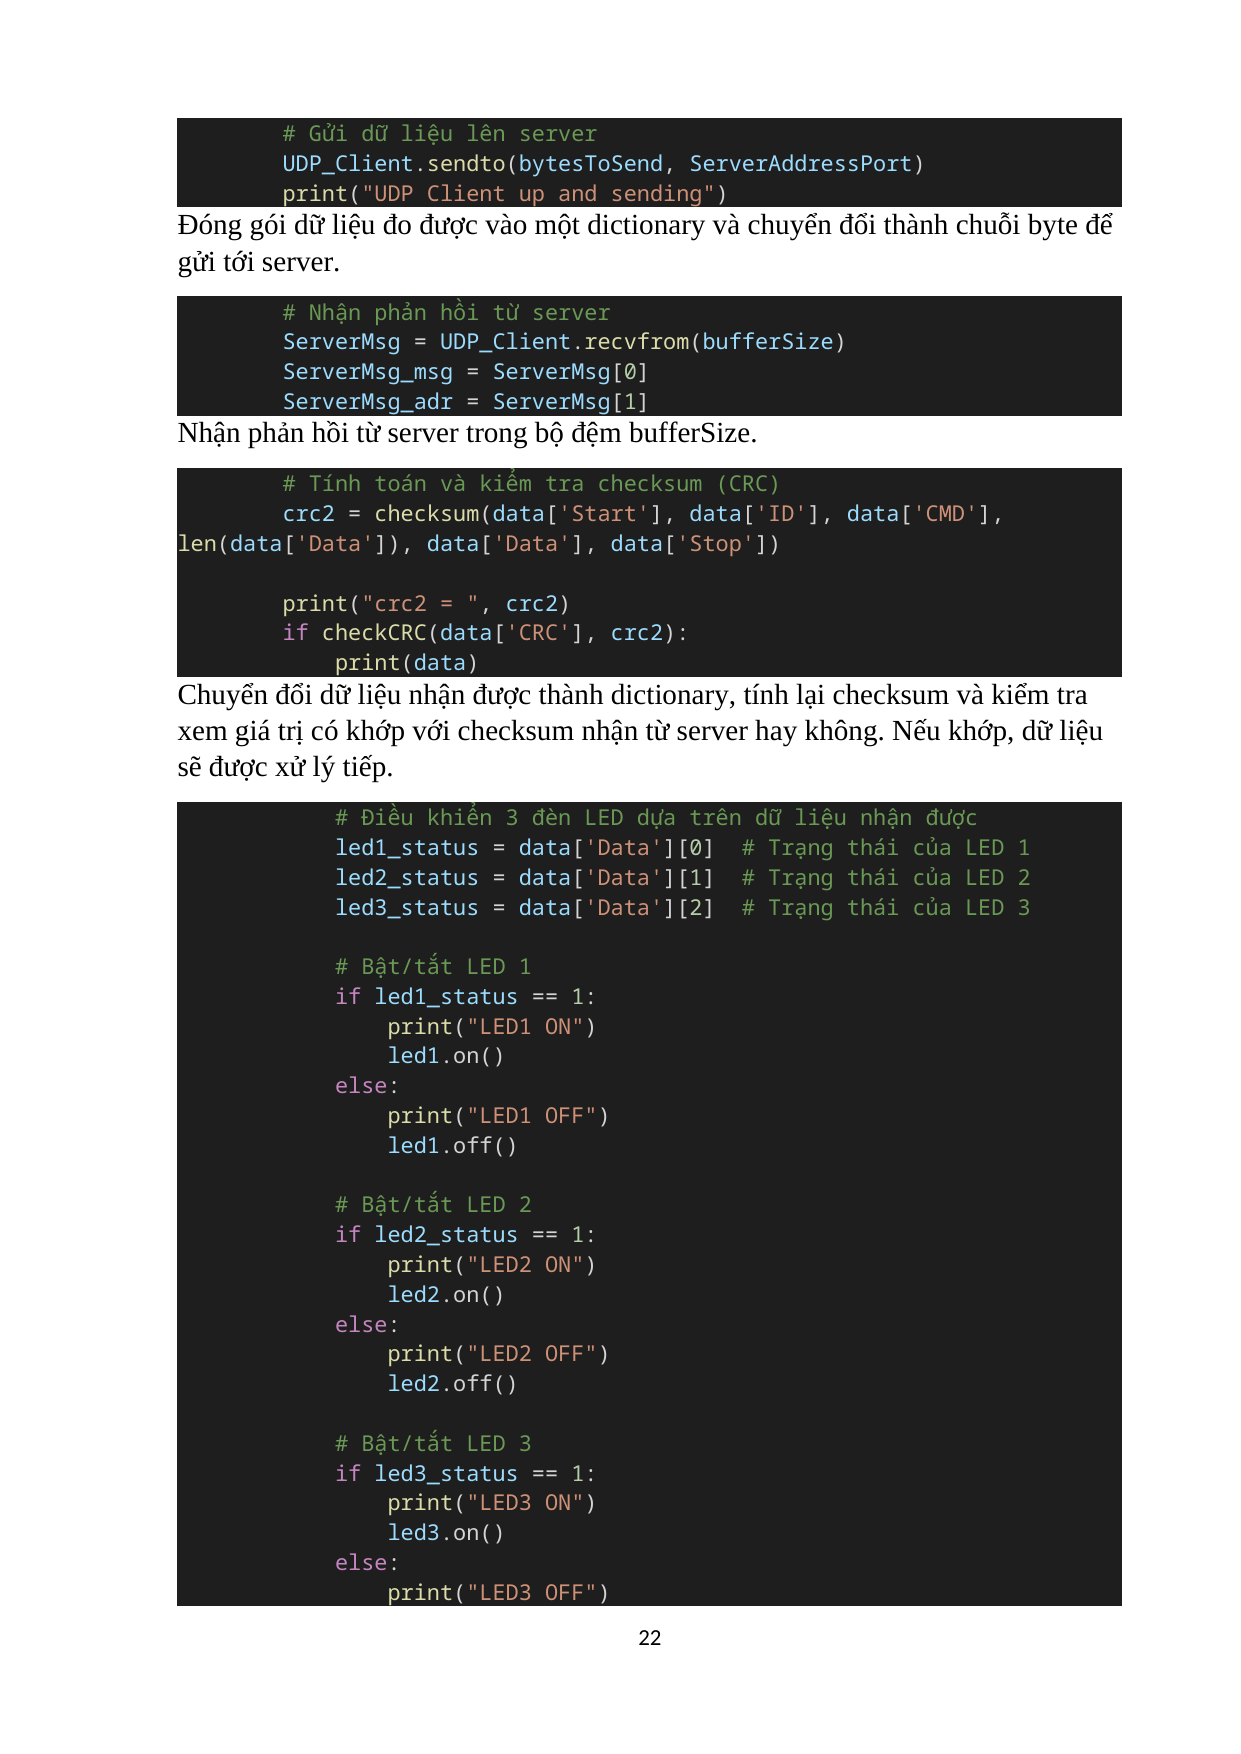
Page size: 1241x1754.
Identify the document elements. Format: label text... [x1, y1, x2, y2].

text if checkCRC(data['CRC'], crc2): [177, 617, 1122, 647]
text ServerMsg_adr = ServerMsg[1] [177, 386, 1122, 416]
text led3_status = data['Data'][2] # Trạng thái của LED 3 [177, 891, 1122, 921]
text # Tính toán và kiểm tra checksum (CRC) [177, 468, 1122, 498]
text Đóng gói dữ liệu đo được vào một dictionary và chuyển đổi thành chuỗi byte để gửi tới server. [177, 207, 1122, 277]
text print("LED1 ON") [177, 1011, 1122, 1040]
text UDP_Client.sendto(bytesToSend, ServerAddressPort) [177, 148, 1122, 178]
text if led2_status == 1: [177, 1219, 1122, 1249]
text led1_status = data['Data'][0] # Trạng thái của LED 1 [177, 832, 1122, 862]
text if led3_status == 1: [177, 1457, 1122, 1487]
text led3.on() [177, 1517, 1122, 1547]
text led1.on() [177, 1040, 1122, 1070]
text print("LED2 ON") [177, 1249, 1122, 1279]
text # Bật/tắt LED 1 [177, 951, 1122, 981]
text print("LED1 OFF") [177, 1100, 1122, 1130]
text print("crc2 = ", crc2) [177, 588, 1122, 617]
text if led1_status == 1: [177, 981, 1122, 1011]
text else: [177, 1070, 1122, 1100]
text else: [177, 1308, 1122, 1338]
text led2.on() [177, 1279, 1122, 1308]
text led1.off() [177, 1130, 1122, 1159]
text Chuyển đổi dữ liệu nhận được thành dictionary, tính lại checksum và kiểm tra xem giá trị có khớp với checksum nhận từ server hay không. Nếu khớp, dữ liệu sẽ được xử lý tiếp. [177, 677, 1122, 783]
text else: [177, 1547, 1122, 1577]
text led2_status = data['Data'][1] # Trạng thái của LED 2 [177, 862, 1122, 891]
text # Nhận phản hồi từ server [177, 296, 1122, 326]
text print("LED3 ON") [177, 1487, 1122, 1517]
text led2.off() [177, 1368, 1122, 1398]
text print(data) [177, 647, 1122, 677]
text print("UDP Client up and sending") [177, 178, 1122, 207]
text # Gửi dữ liệu lên server [177, 118, 1122, 148]
text # Điều khiển 3 đèn LED dựa trên dữ liệu nhận được [177, 802, 1122, 832]
text # Bật/tắt LED 3 [177, 1428, 1122, 1457]
text crc2 = checksum(data['Start'], data['ID'], data['CMD'], len(data['Data']), data['Data'], data['Stop']) [177, 498, 1122, 558]
text Nhận phản hồi từ server trong bộ đệm bufferSize. [177, 416, 1122, 449]
text print("LED3 OFF") [177, 1577, 1122, 1606]
text # Bật/tắt LED 2 [177, 1189, 1122, 1219]
text ServerMsg_msg = ServerMsg[0] [177, 356, 1122, 386]
text print("LED2 OFF") [177, 1338, 1122, 1368]
text ServerMsg = UDP_Client.recvfrom(bufferSize) [177, 326, 1122, 356]
